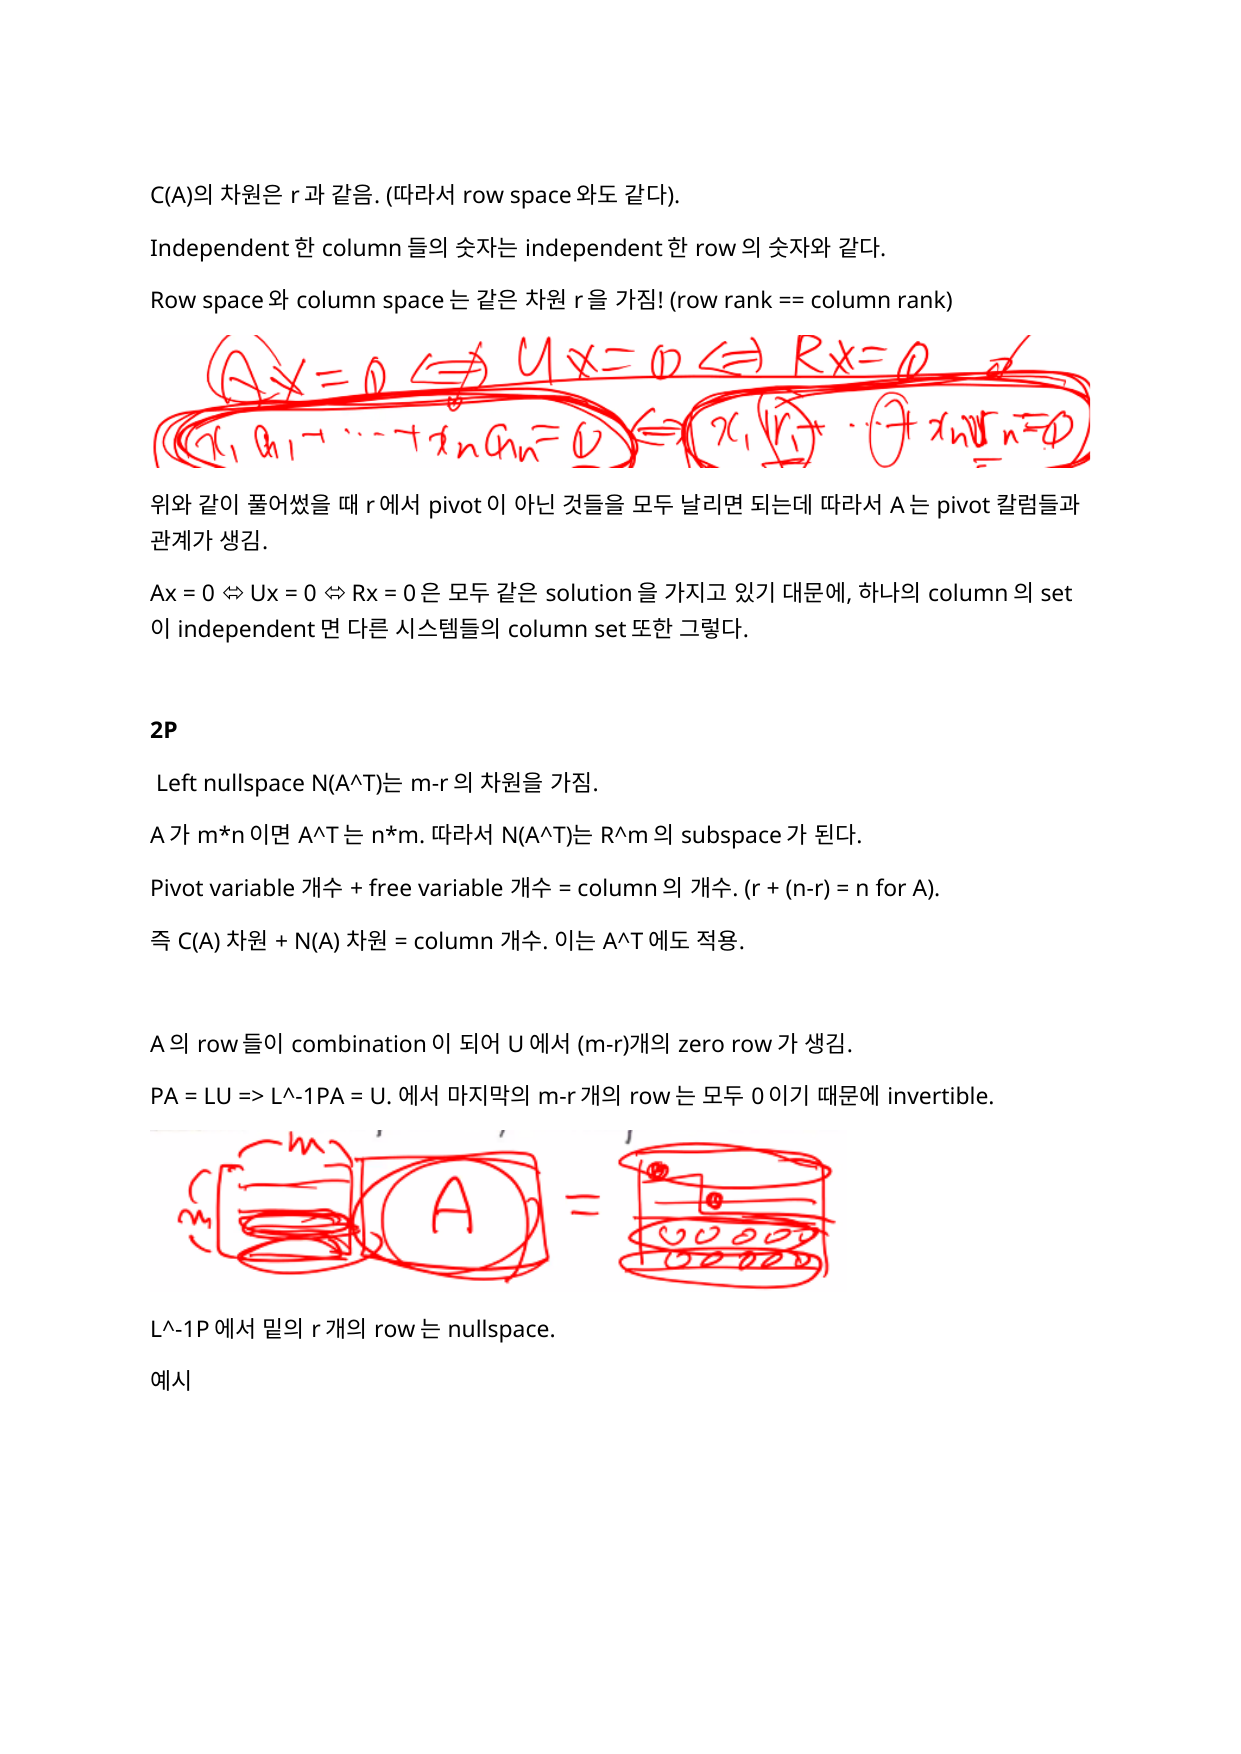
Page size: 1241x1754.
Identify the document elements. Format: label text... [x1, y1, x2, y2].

text 예시 [150, 1363, 1090, 1396]
text Independent한 column들의 숫자는 independent한 row의 숫자와 같다. [150, 230, 1090, 263]
text Ax = 0 Ux = 0 Rx = 0은 모두 같은 solution을 가지고 있기 대문에, 하나의 column의 set이 independent면 다른 시스템들의 column set또한 그렇다. [150, 575, 1090, 644]
text 즉 C(A) 차원 + N(A) 차원 = column 개수. 이는 A^T에도 적용. [150, 922, 1090, 956]
text 2P [150, 714, 1090, 746]
text 위와 같이 풀어썼을 때 r에서 pivot이 아닌 것들을 모두 날리면 되는데 따라서 A는 pivot 칼럼들과 관계가 생김. [150, 487, 1090, 556]
text Row space와 column space는 같은 차원 r을 가짐! (row rank == column rank) [150, 282, 1090, 316]
text A의 row들이 combination이 되어 U에서 (m-r)개의 zero row가 생김. [150, 1026, 1090, 1059]
picture [150, 335, 1091, 468]
text L^-1P에서 밑의 r개의 row는 nullspace. [150, 1311, 1090, 1344]
picture [150, 1130, 847, 1292]
text Pivot variable 개수 + free variable 개수 = column의 개수. (r + (n-r) = n for A). [150, 870, 1090, 903]
text Left nullspace N(A^T)는 m-r의 차원을 가짐. [150, 765, 1090, 798]
text PA = LU => L^-1PA = U. 에서 마지막의 m-r개의 row는 모두 0이기 때문에 invertible. [150, 1078, 1090, 1111]
text A가 m*n이면 A^T는 n*m. 따라서 N(A^T)는 R^m의 subspace가 된다. [150, 817, 1090, 851]
text C(A)의 차원은 r과 같음. (따라서 row space와도 같다). [150, 177, 1090, 211]
